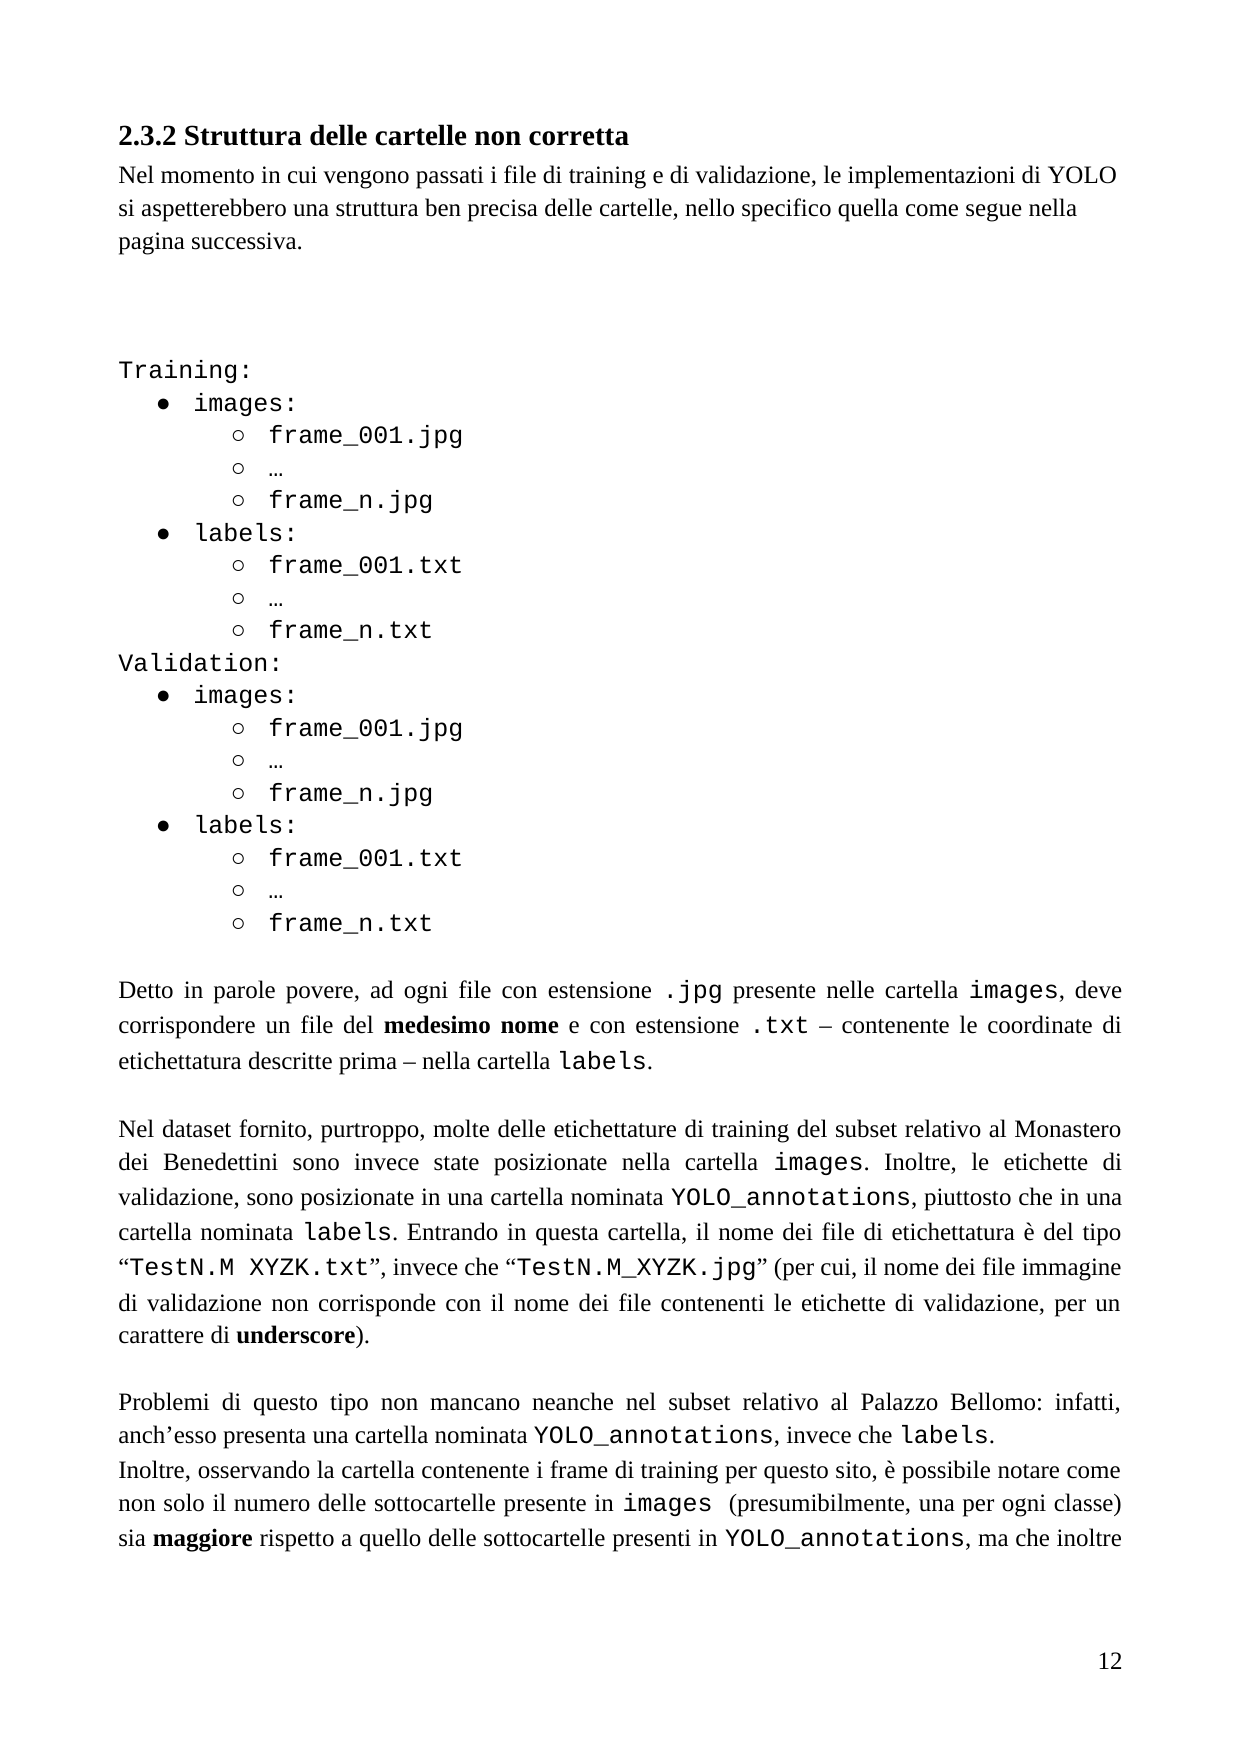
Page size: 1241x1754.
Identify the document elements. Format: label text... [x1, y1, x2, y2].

subtitle 2.3.2 Struttura delle cartelle non corretta [118, 118, 1122, 152]
list … [231, 878, 1122, 906]
text Nel momento in cui vengono passati i file di training e di validazione, le implementazioni di YOLO si aspetterebbero una struttura ben precisa delle cartelle, nello specifico quella come segue nella pagina successiva. [118, 160, 1122, 255]
list frame_001.jpg [231, 716, 1122, 744]
text Validation: [118, 651, 1122, 679]
list … [231, 456, 1122, 484]
list … [231, 748, 1122, 776]
text Problemi di questo tipo non mancano neanche nel subset relativo al Palazzo Bellomo: infatti, anch’esso presenta una cartella nominata YOLO_annotations, invece che labels. [118, 1387, 1122, 1451]
list labels: [156, 521, 1122, 549]
list frame_n.jpg [231, 781, 1122, 809]
list labels: [156, 813, 1122, 841]
list frame_n.txt [231, 911, 1122, 939]
list images: [156, 391, 1122, 419]
text Nel dataset fornito, purtroppo, molte delle etichettature di training del subset relativo al Monastero dei Benedettini sono invece state posizionate nella cartella images. Inoltre, le etichette di validazione, sono posizionate in una cartella nominata YOLO_annotations, piuttosto che in una cartella nominata labels. Entrando in questa cartella, il nome dei file di etichettatura è del tipo “TestN.M XYZK.txt”, invece che “TestN.M_XYZK.jpg” (per cui, il nome dei file immagine di validazione non corrisponde con il nome dei file contenenti le etichette di validazione, per un carattere di underscore). [118, 1114, 1122, 1349]
list … [231, 586, 1122, 614]
list images: [156, 683, 1122, 711]
list frame_n.jpg [231, 488, 1122, 516]
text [118, 1455, 1122, 1554]
list frame_001.txt [231, 553, 1122, 581]
list frame_001.txt [231, 846, 1122, 874]
list frame_001.jpg [231, 423, 1122, 451]
text Training: [118, 358, 1122, 386]
text Detto in parole povere, ad ogni file con estensione .jpg presente nelle cartella images, deve corrispondere un file del medesimo nome e con estensione .txt – contenente le coordinate di etichettatura descritte prima – nella cartella labels. [118, 976, 1122, 1077]
list frame_n.txt [231, 618, 1122, 646]
